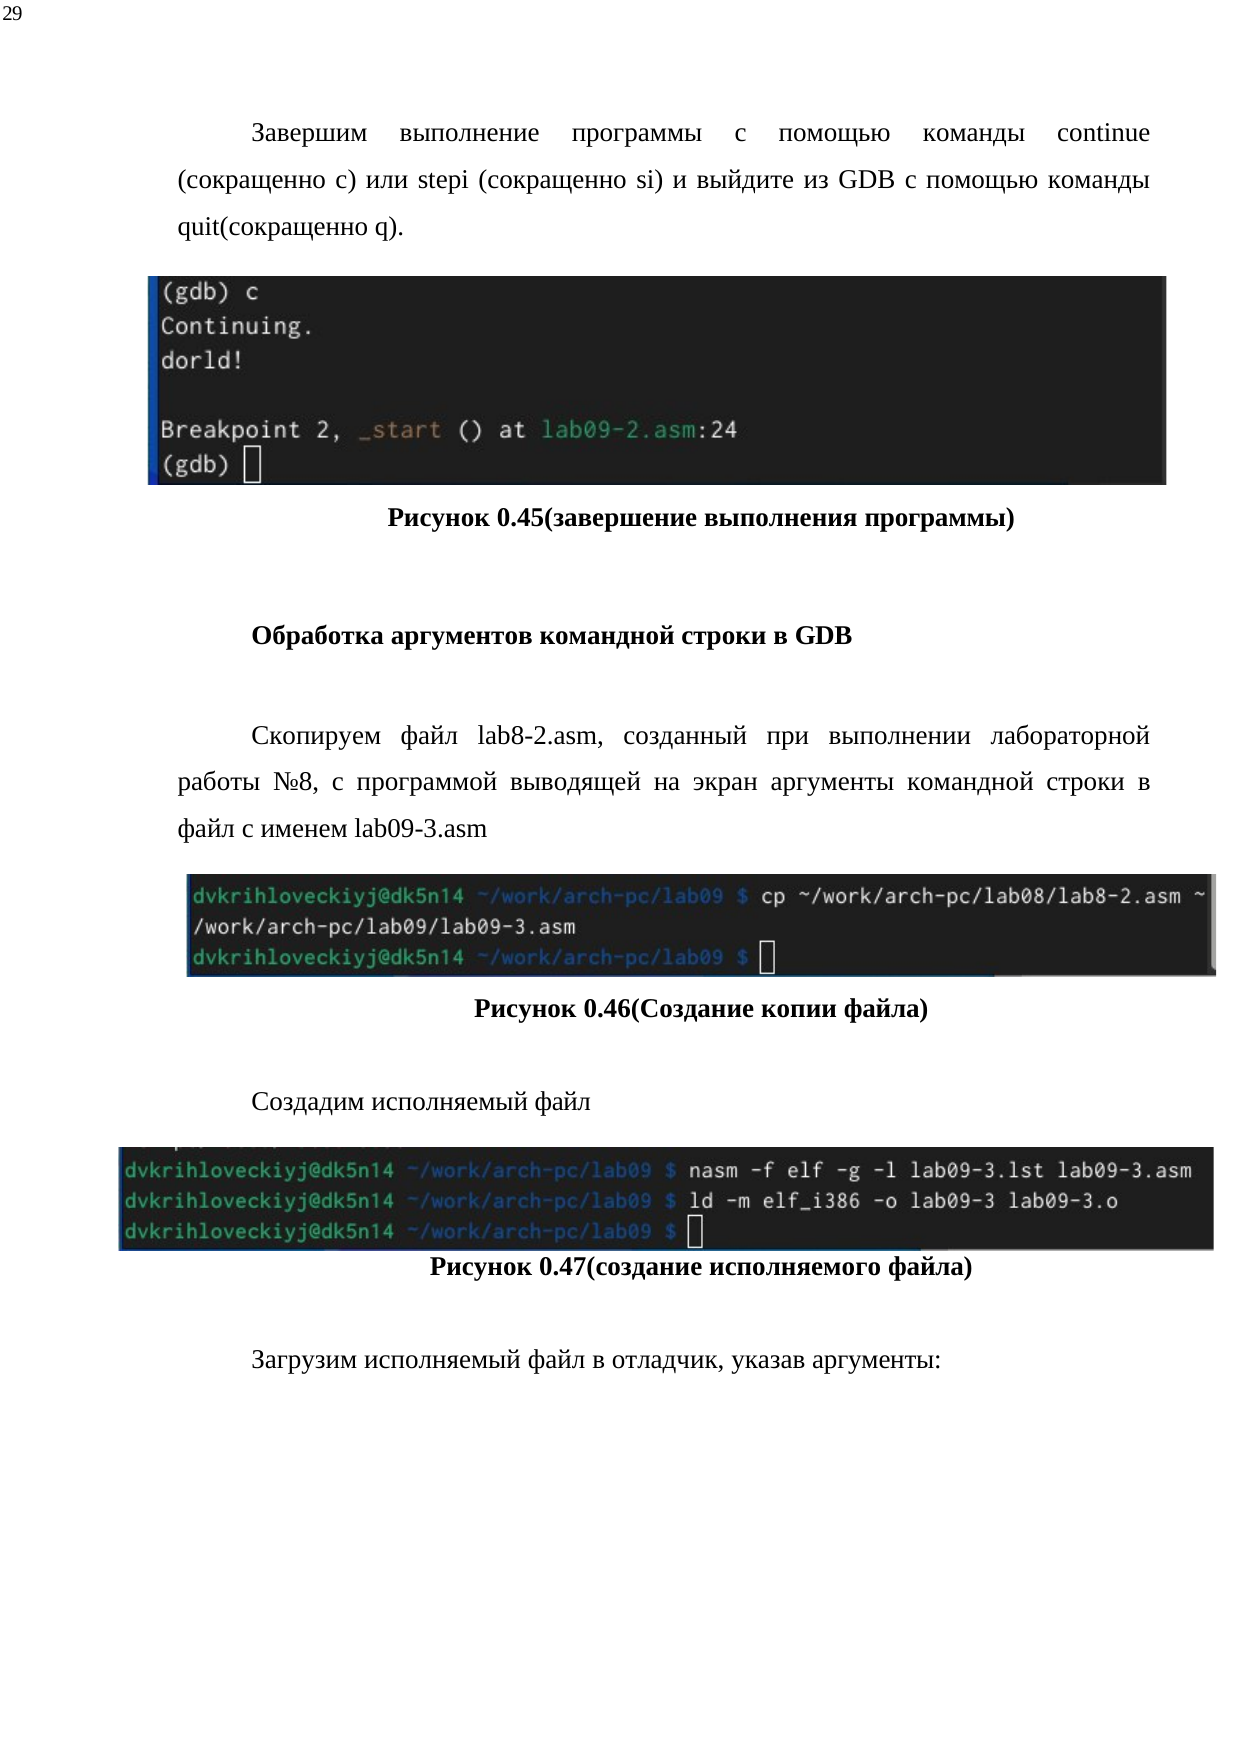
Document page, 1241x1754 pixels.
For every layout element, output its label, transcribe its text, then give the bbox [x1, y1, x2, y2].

subtitle Обработка аргументов командной строки в GDB [251, 619, 1240, 650]
text Скопируем файл lab8-2.asm, созданный при выполнении лабораторной работы №8, с программой выводящей на экран аргументы командной строки в файл с именем lab09-3.asm [177, 719, 1151, 843]
text Завершим выполнение программы с помощью команды continue (сокращенно c) или stepi (сокращенно si) и выйдите из GDB с помощью команды quit(сокращенно q). [177, 116, 1151, 241]
picture [118, 1147, 1214, 1251]
text Создадим исполняемый файл [251, 1086, 1240, 1117]
picture [186, 874, 1217, 977]
subtitle Рисунок 0.47(создание исполняемого файла) [162, 1250, 1240, 1281]
text Загрузим исполняемый файл в отладчик, указав аргументы: [251, 1344, 1240, 1375]
picture [147, 276, 1167, 485]
subtitle Рисунок 0.46(Создание копии файла) [162, 992, 1240, 1023]
subtitle Рисунок 0.45(завершение выполнения программы) [162, 501, 1240, 532]
